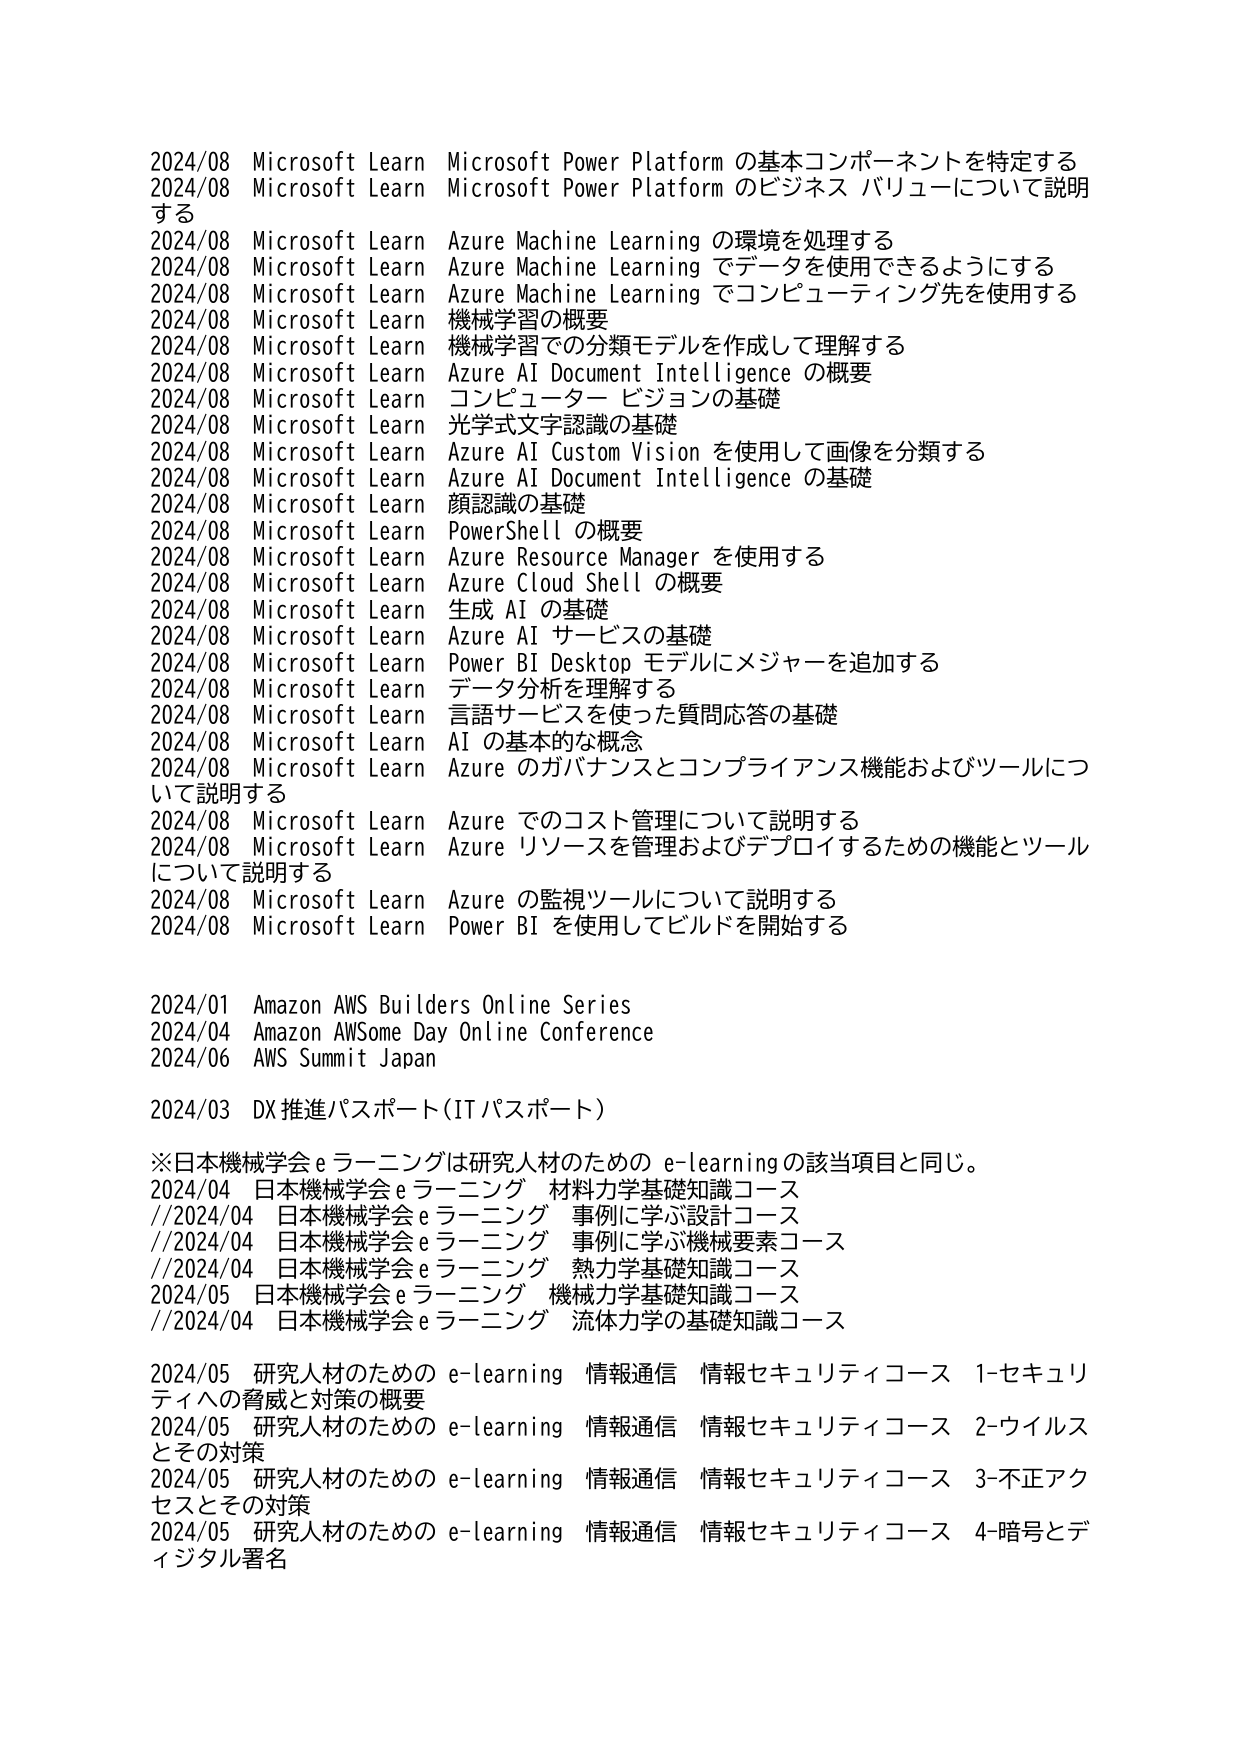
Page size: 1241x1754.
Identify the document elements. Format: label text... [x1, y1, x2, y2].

text 2024/04 Amazon AWSome Day Online Conference [150, 1020, 1090, 1043]
text 2024/06 AWS Summit Japan [150, 1046, 1090, 1069]
text 2024/08 Microsoft Learn 機械学習の概要 [150, 308, 1090, 331]
text 2024/08 Microsoft Learn PowerShell の概要 [150, 519, 1090, 542]
text 2024/05 研究人材のための e-learning 情報通信 情報セキュリティコース 1-セキュリティへの脅威と対策の概要 [150, 1362, 1090, 1412]
text 2024/08 Microsoft Learn 生成 AI の基礎 [150, 598, 1090, 621]
text 2024/01 Amazon AWS Builders Online Series [150, 993, 1090, 1016]
text 2024/08 Microsoft Learn Microsoft Power Platform の基本コンポーネントを特定する [150, 150, 1090, 173]
text 2024/08 Microsoft Learn 光学式文字認識の基礎 [150, 413, 1090, 436]
text 2024/08 Microsoft Learn Azure AI Document Intelligence の基礎 [150, 466, 1090, 489]
text 2024/08 Microsoft Learn データ分析を理解する [150, 677, 1090, 700]
text 2024/08 Microsoft Learn 顔認識の基礎 [150, 493, 1090, 516]
text 2024/04 日本機械学会eラーニング 材料力学基礎知識コース [150, 1178, 1090, 1201]
text 2024/08 Microsoft Learn Azure のガバナンスとコンプライアンス機能およびツールについて説明する [150, 756, 1090, 805]
text 2024/03 DX推進パスポート(ITパスポート) [150, 1099, 1090, 1122]
text 2024/08 Microsoft Learn コンピューター ビジョンの基礎 [150, 387, 1090, 410]
text 2024/08 Microsoft Learn AI の基本的な概念 [150, 730, 1090, 753]
text 2024/08 Microsoft Learn Azure AI Custom Vision を使用して画像を分類する [150, 440, 1090, 463]
text 2024/05 研究人材のための e-learning 情報通信 情報セキュリティコース 2-ウイルスとその対策 [150, 1415, 1090, 1464]
text 2024/05 研究人材のための e-learning 情報通信 情報セキュリティコース 3-不正アクセスとその対策 [150, 1468, 1090, 1517]
text 2024/08 Microsoft Learn Azure AI Document Intelligence の概要 [150, 361, 1090, 384]
text 2024/08 Microsoft Learn Azure Machine Learning の環境を処理する [150, 229, 1090, 252]
text //2024/04 日本機械学会eラーニング 事例に学ぶ設計コース [150, 1204, 1090, 1227]
text 2024/08 Microsoft Learn 機械学習での分類モデルを作成して理解する [150, 334, 1090, 357]
text 2024/08 Microsoft Learn Azure リソースを管理およびデプロイするための機能とツールについて説明する [150, 835, 1090, 884]
text 2024/08 Microsoft Learn Azure Machine Learning でコンピューティング先を使用する [150, 282, 1090, 305]
text 2024/05 日本機械学会eラーニング 機械力学基礎知識コース [150, 1283, 1090, 1306]
text 2024/08 Microsoft Learn Microsoft Power Platform のビジネス バリューについて説明する [150, 176, 1090, 226]
text 2024/05 研究人材のための e-learning 情報通信 情報セキュリティコース 4-暗号とディジタル署名 [150, 1520, 1090, 1570]
text 2024/08 Microsoft Learn Azure でのコスト管理について説明する [150, 809, 1090, 832]
text //2024/04 日本機械学会eラーニング 事例に学ぶ機械要素コース [150, 1231, 1090, 1253]
text 2024/08 Microsoft Learn Power BI を使用してビルドを開始する [150, 914, 1090, 937]
text 2024/08 Microsoft Learn Azure Machine Learning でデータを使用できるようにする [150, 255, 1090, 278]
text 2024/08 Microsoft Learn Azure Cloud Shell の概要 [150, 572, 1090, 594]
text //2024/04 日本機械学会eラーニング 熱力学基礎知識コース [150, 1257, 1090, 1280]
text 2024/08 Microsoft Learn Azure AI サービスの基礎 [150, 624, 1090, 647]
text //2024/04 日本機械学会eラーニング 流体力学の基礎知識コース [150, 1309, 1090, 1332]
text 2024/08 Microsoft Learn 言語サービスを使った質問応答の基礎 [150, 703, 1090, 726]
text ※日本機械学会eラーニングは研究人材のための e-learningの該当項目と同じ。 [150, 1151, 1090, 1174]
text 2024/08 Microsoft Learn Power BI Desktop モデルにメジャーを追加する [150, 651, 1090, 674]
text 2024/08 Microsoft Learn Azure の監視ツールについて説明する [150, 888, 1090, 911]
text 2024/08 Microsoft Learn Azure Resource Manager を使用する [150, 545, 1090, 568]
